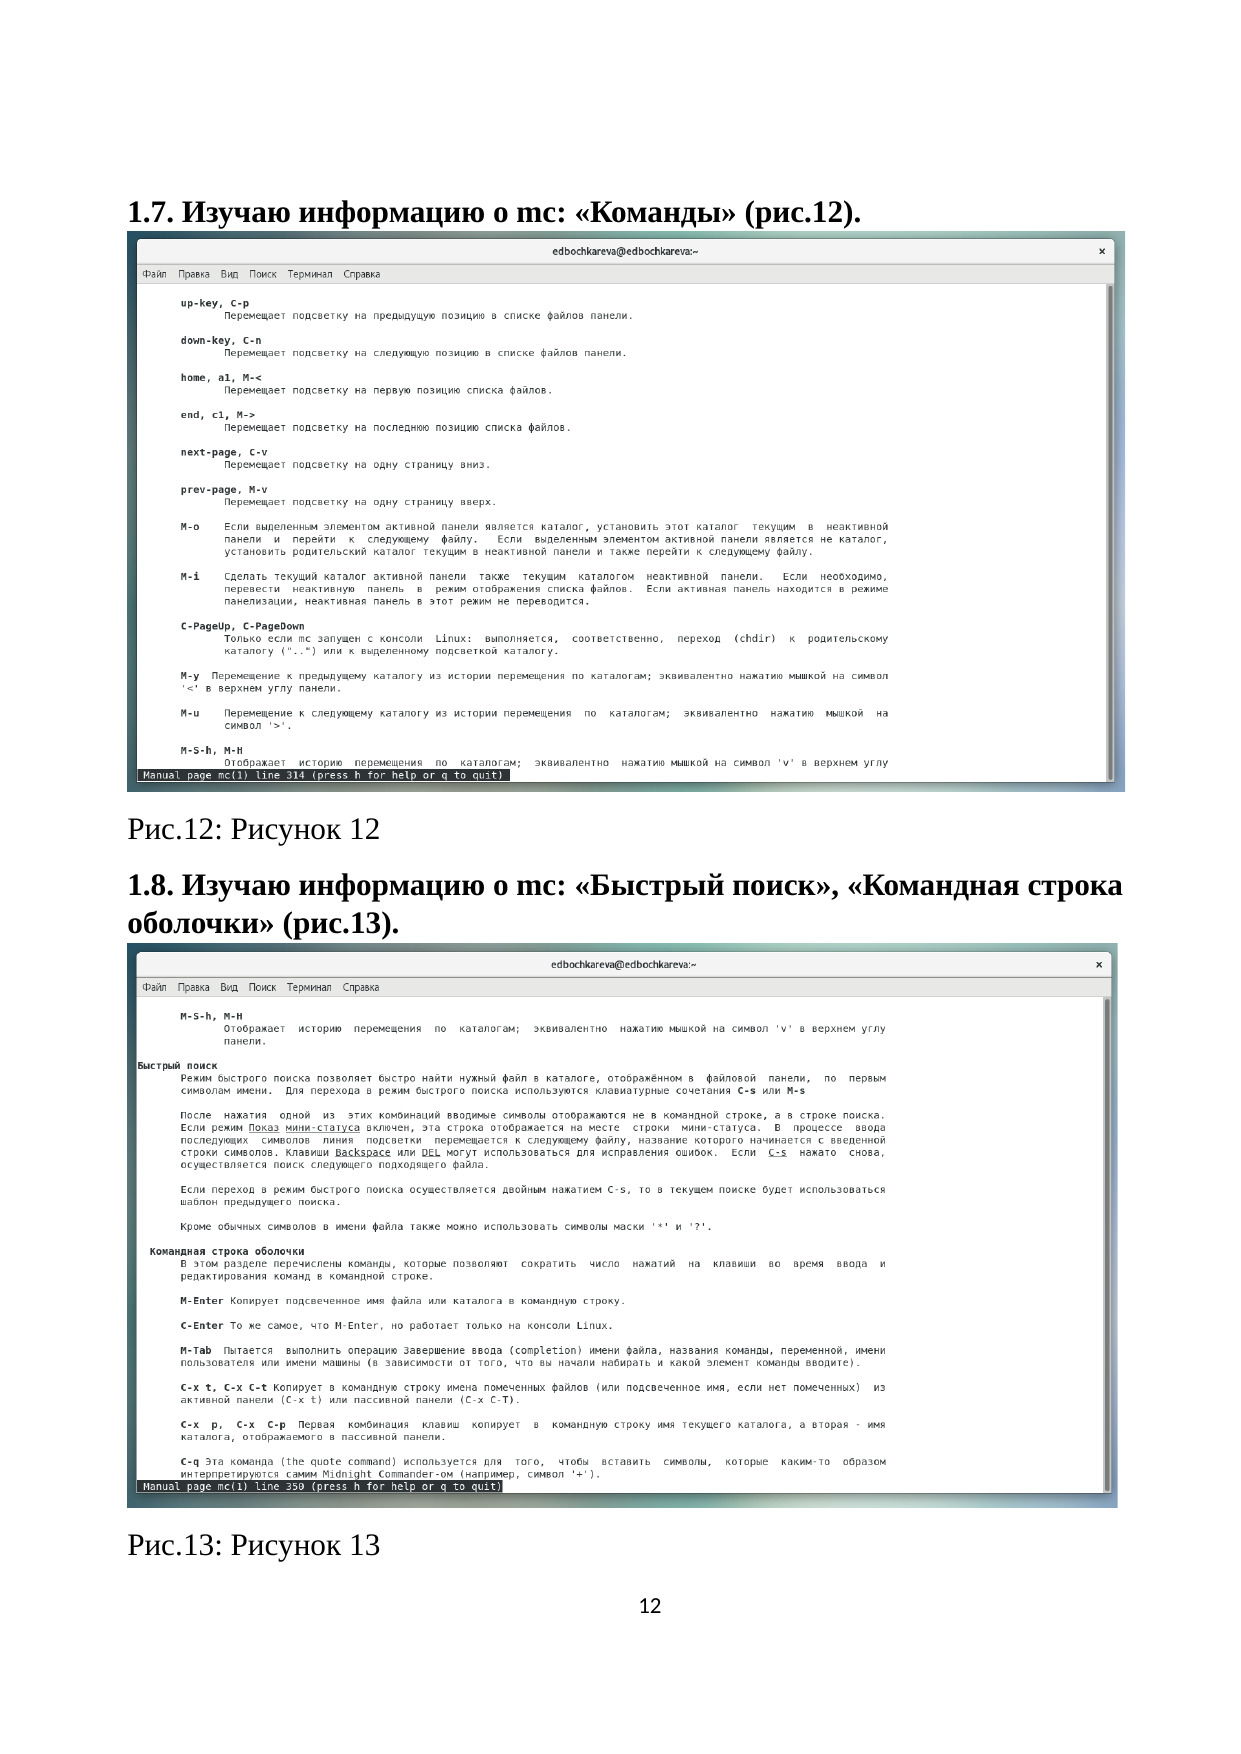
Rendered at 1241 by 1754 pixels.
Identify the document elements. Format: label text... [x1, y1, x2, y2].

text Рис.12: Рисунок 12 [127, 810, 1172, 846]
picture [127, 231, 1126, 792]
subtitle 1.7. Изучаю информацию о mc: «Команды» (рис.12). [127, 193, 1172, 229]
text Рис.13: Рисунок 13 [127, 1526, 1172, 1562]
picture [127, 943, 1118, 1508]
subtitle 1.8. Изучаю информацию о mc: «Быстрый поиск», «Командная строка оболочки» (рис.13). [127, 866, 1172, 940]
